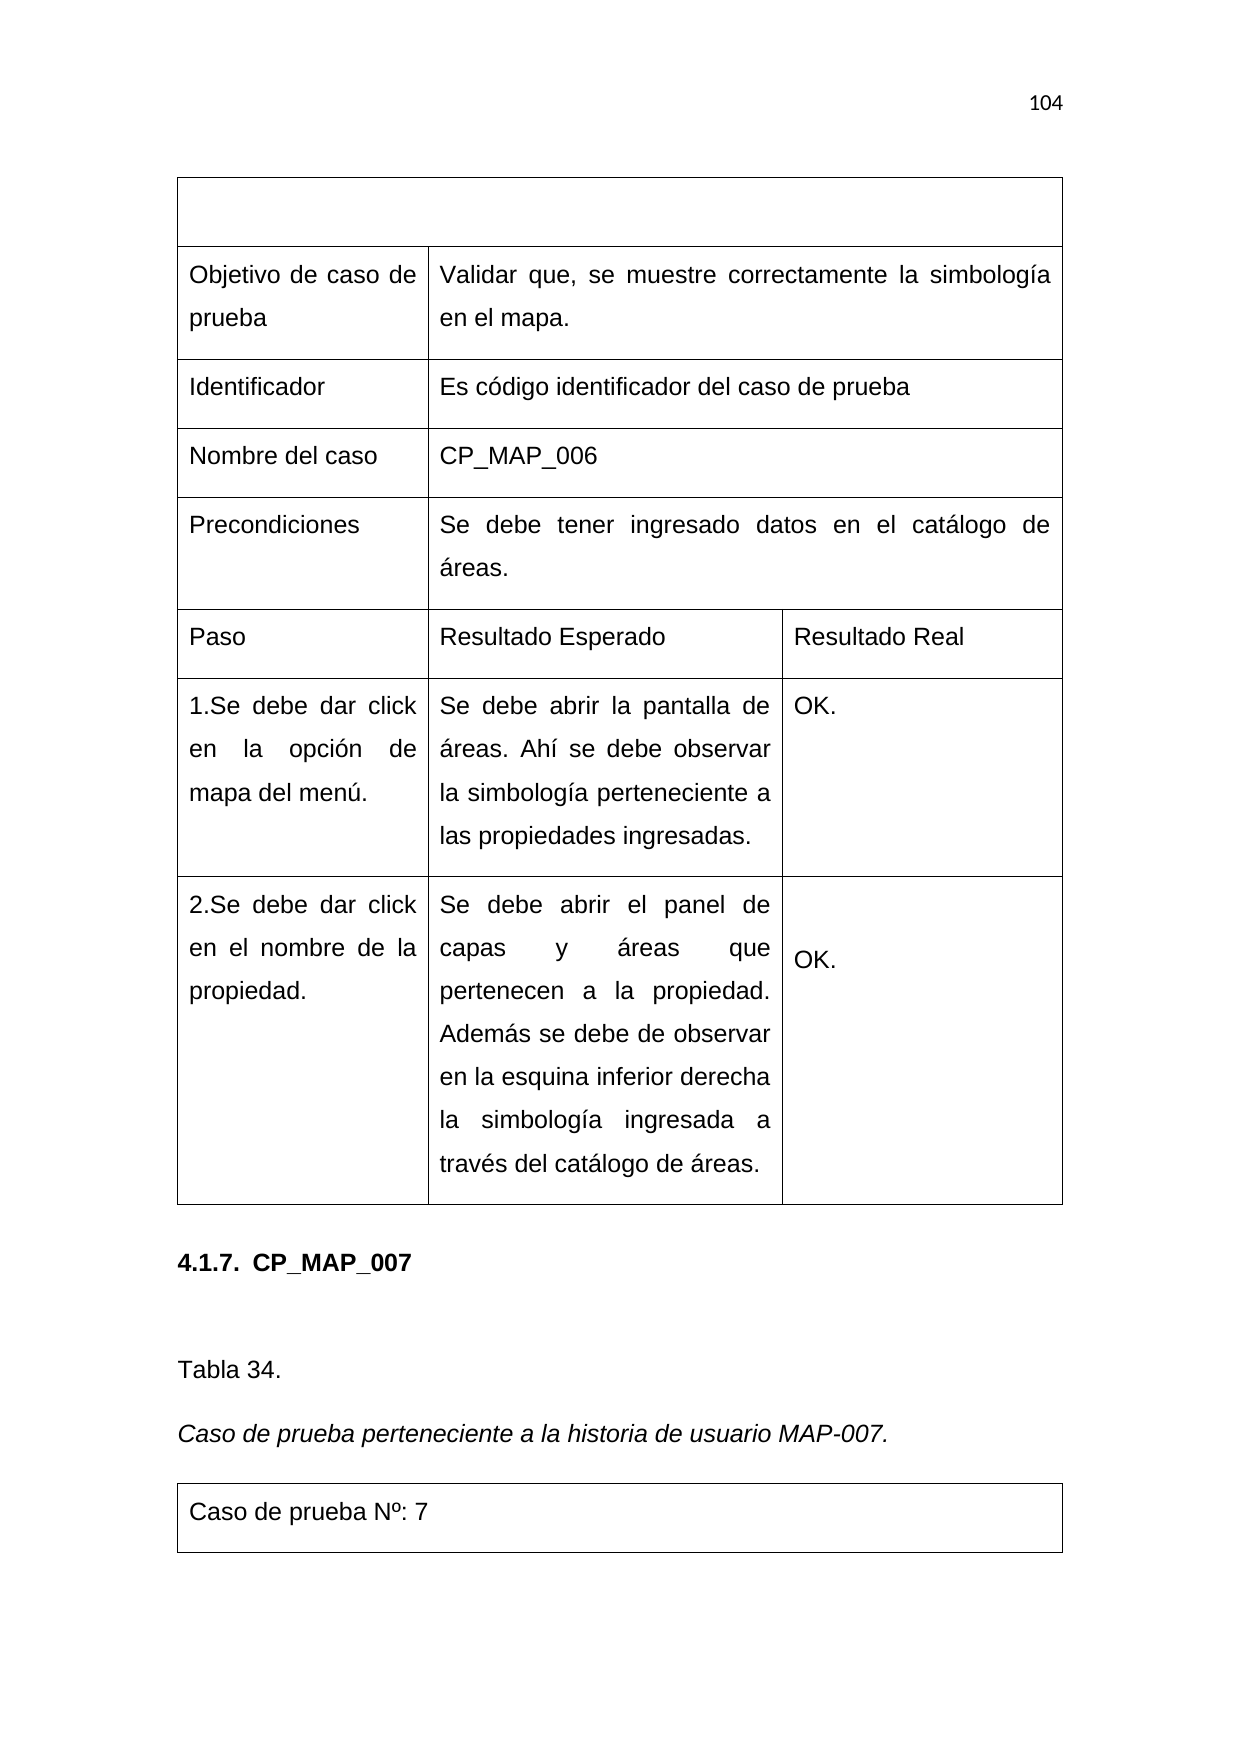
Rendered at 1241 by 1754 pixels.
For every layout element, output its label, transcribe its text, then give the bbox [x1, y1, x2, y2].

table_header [178, 178, 1062, 246]
table_cell Validar que, se muestre correctamente la simbología en el mapa. [429, 247, 1062, 358]
table_cell OK. [783, 679, 1062, 876]
table_cell Precondiciones [178, 498, 428, 609]
table_cell Es código identificador del caso de prueba [429, 360, 1062, 427]
text Caso de prueba perteneciente a la historia de usuario MAP-007. [177, 1419, 1063, 1448]
table_cell CP_MAP_006 [429, 429, 1062, 497]
subtitle CP_MAP_007 [177, 1248, 1063, 1277]
table_cell Se debe tener ingresado datos en el catálogo de áreas. [429, 498, 1062, 609]
table_cell 1.Se debe dar click en la opción de mapa del menú. [178, 679, 428, 876]
table_cell Paso [178, 610, 428, 678]
table_cell Identificador [178, 360, 428, 427]
text Tabla 34. [177, 1355, 1063, 1384]
table_header Caso de prueba Nº: 7 [178, 1484, 1062, 1552]
table_cell Objetivo de caso de prueba [178, 247, 428, 358]
table_cell 2.Se debe dar click en el nombre de la propiedad. [178, 877, 428, 1204]
table_cell OK. [783, 877, 1062, 1204]
table_cell Se debe abrir la pantalla de áreas. Ahí se debe observar la simbología perteneciente a las propiedades ingresadas. [429, 679, 782, 876]
table_cell Nombre del caso [178, 429, 428, 497]
table_cell Resultado Real [783, 610, 1062, 678]
table_cell Se debe abrir el panel de capas y áreas que pertenecen a la propiedad. Además se debe de observar en la esquina inferior derecha la simbología ingresada a través del catálogo de áreas. [429, 877, 782, 1204]
table_cell Resultado Esperado [429, 610, 782, 678]
